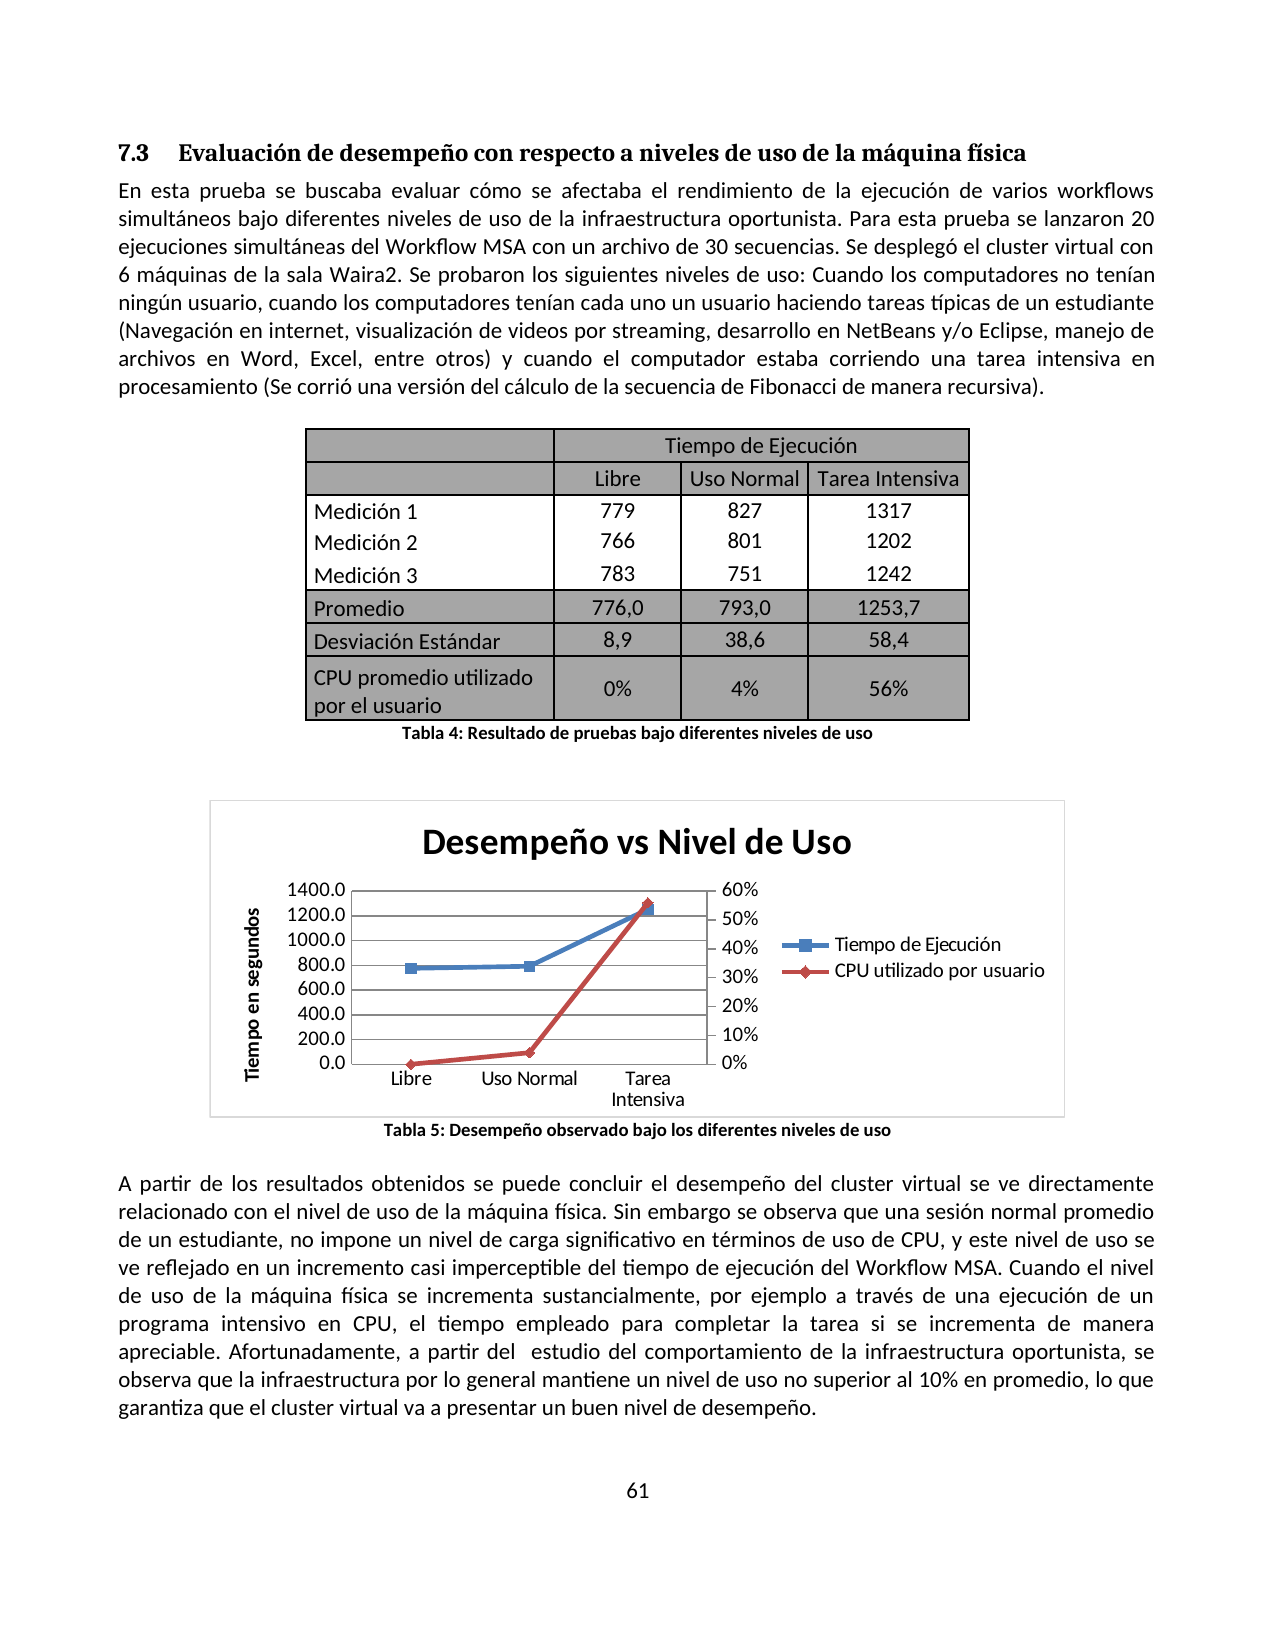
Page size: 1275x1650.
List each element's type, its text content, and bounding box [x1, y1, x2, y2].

table_cell 751 [682, 556, 807, 589]
table_cell 0% [555, 657, 680, 719]
table_cell 1317 [809, 496, 968, 525]
table_header Tiempo de Ejecución [555, 430, 968, 461]
text A partir de los resultados obtenidos se puede concluir el desempeño del cluster virtual se ve directamente relacionado con el nivel de uso de la máquina física. Sin embargo se observa que una sesión normal promedio de un estudiante, no impone un nivel de carga significativo en términos de uso de CPU, y este nivel de uso se ve reflejado en un incremento casi imperceptible del tiempo de ejecución del Workflow MSA. Cuando el nivel de uso de la máquina física se incrementa sustancialmente, por ejemplo a través de una ejecución de un programa intensivo en CPU, el tiempo empleado para completar la tarea si se incrementa de manera apreciable. Afortunadamente, a partir del estudio del comportamiento de la infraestructura oportunista, se observa que la infraestructura por lo general mantiene un nivel de uso no superior al 10% en promedio, lo que garantiza que el cluster virtual va a presentar un buen nivel de desempeño. [118, 1169, 1157, 1421]
table_cell [307, 463, 553, 494]
table_cell 783 [555, 556, 680, 589]
table_cell 58,4 [809, 624, 968, 655]
table_cell 1202 [809, 525, 968, 556]
table_cell 38,6 [682, 624, 807, 655]
table_cell 56% [809, 657, 968, 719]
table_cell 776,0 [555, 591, 680, 622]
table_cell Medición 2 [307, 525, 553, 556]
table_cell 1242 [809, 556, 968, 589]
text Tabla 4: Resultado de pruebas bajo diferentes niveles de uso [118, 721, 1157, 744]
subtitle Evaluación de desempeño con respecto a niveles de uso de la máquina física [118, 139, 1157, 168]
table_cell Uso Normal [682, 463, 807, 494]
table_cell 4% [682, 657, 807, 719]
table_cell Tarea Intensiva [809, 463, 968, 494]
table_cell 1253,7 [809, 591, 968, 622]
table_cell 827 [682, 496, 807, 525]
table_cell Medición 3 [307, 556, 553, 589]
table_cell Desviación Estándar [307, 624, 553, 655]
table_cell Promedio [307, 591, 553, 622]
table_cell 779 [555, 496, 680, 525]
text Tabla 5: Desempeño observado bajo los diferentes niveles de uso [118, 1118, 1157, 1141]
table_header [307, 430, 553, 461]
text En esta prueba se buscaba evaluar cómo se afectaba el rendimiento de la ejecución de varios workflows simultáneos bajo diferentes niveles de uso de la infraestructura oportunista. Para esta prueba se lanzaron 20 ejecuciones simultáneas del Workflow MSA con un archivo de 30 secuencias. Se desplegó el cluster virtual con 6 máquinas de la sala Waira2. Se probaron los siguientes niveles de uso: Cuando los computadores no tenían ningún usuario, cuando los computadores tenían cada uno un usuario haciendo tareas típicas de un estudiante (Navegación en internet, visualización de videos por streaming, desarrollo en NetBeans y/o Eclipse, manejo de archivos en Word, Excel, entre otros) y cuando el computador estaba corriendo una tarea intensiva en procesamiento (Se corrió una versión del cálculo de la secuencia de Fibonacci de manera recursiva). [118, 176, 1157, 400]
table_cell Libre [555, 463, 680, 494]
table_cell 8,9 [555, 624, 680, 655]
table_cell Medición 1 [307, 496, 553, 525]
table_cell 766 [555, 525, 680, 556]
table_cell CPU promedio utilizado por el usuario [307, 657, 553, 719]
table_cell 801 [682, 525, 807, 556]
table_cell 793,0 [682, 591, 807, 622]
